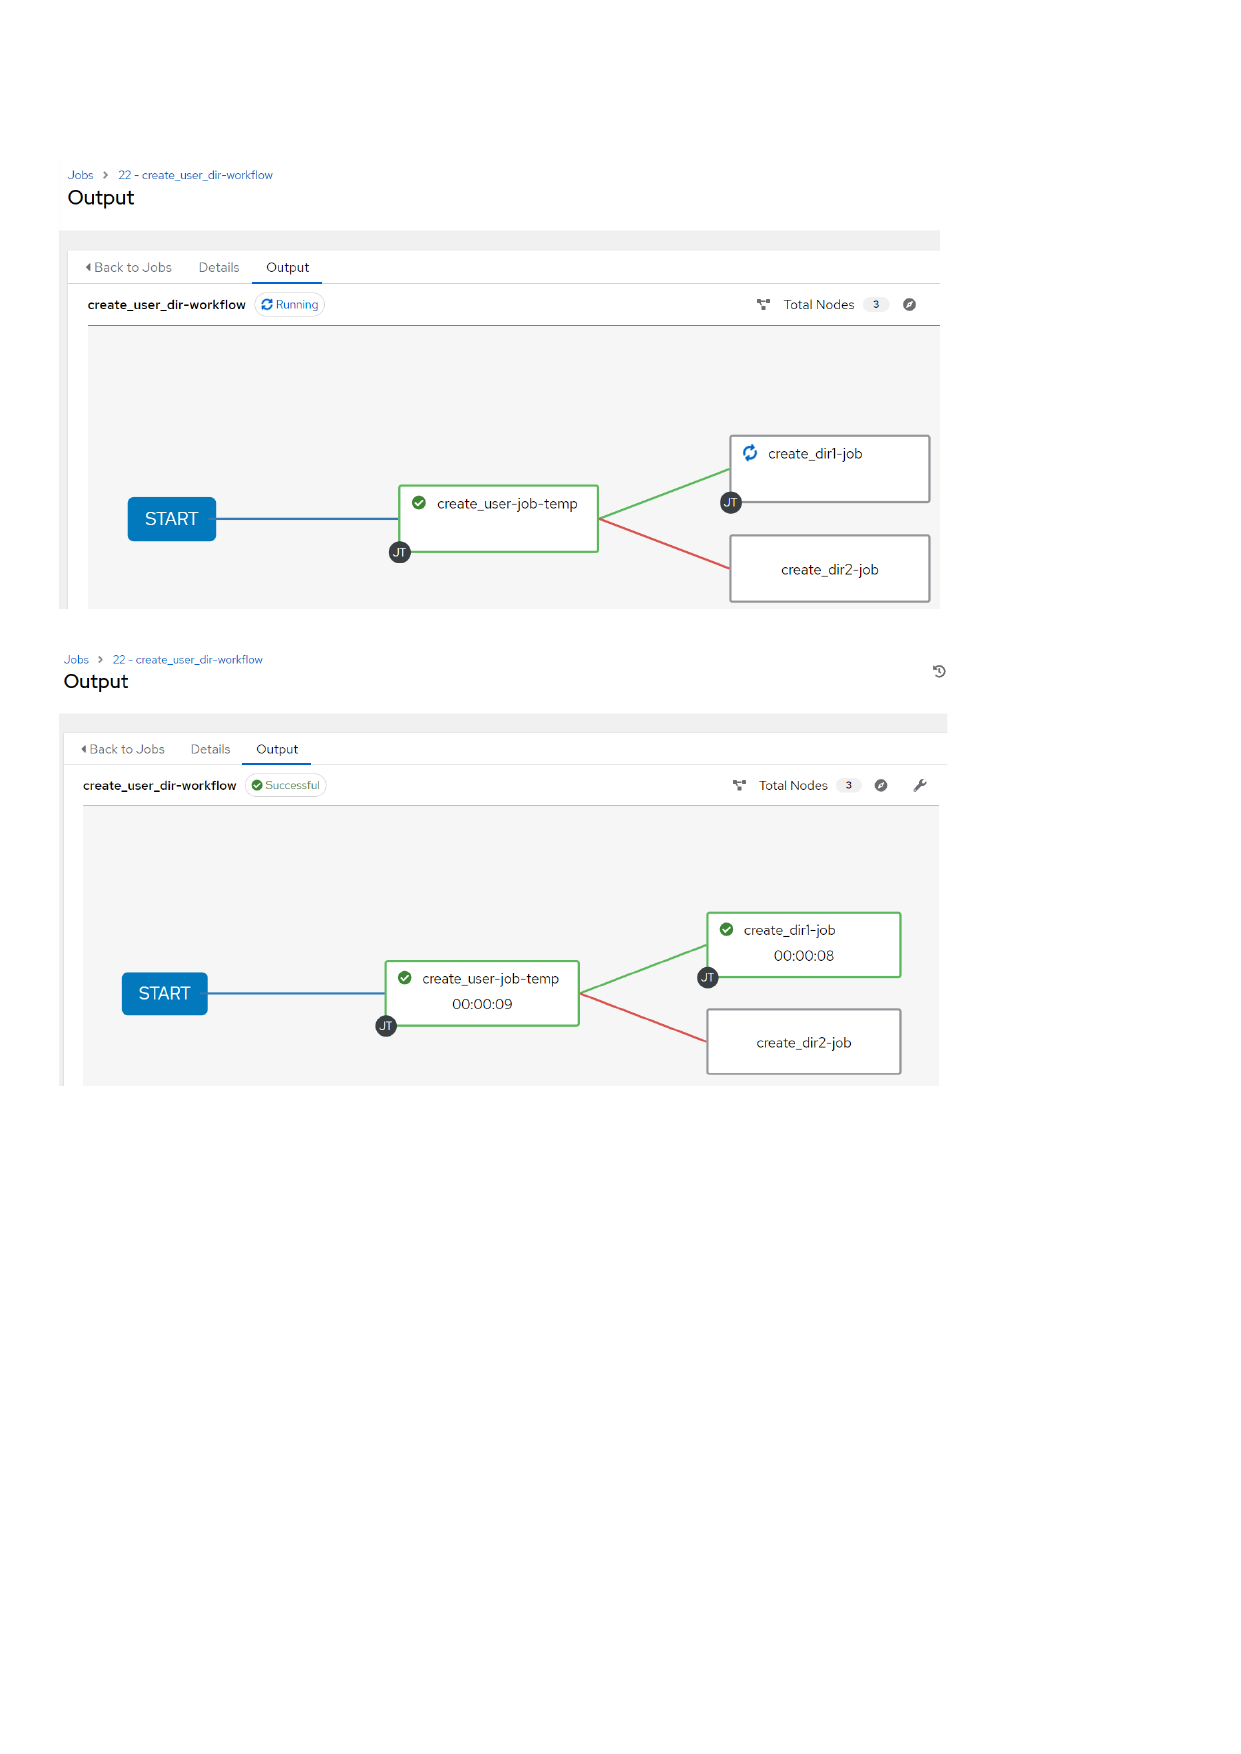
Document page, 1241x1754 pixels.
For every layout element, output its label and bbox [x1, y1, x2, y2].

picture [59, 162, 940, 609]
picture [59, 649, 948, 1086]
